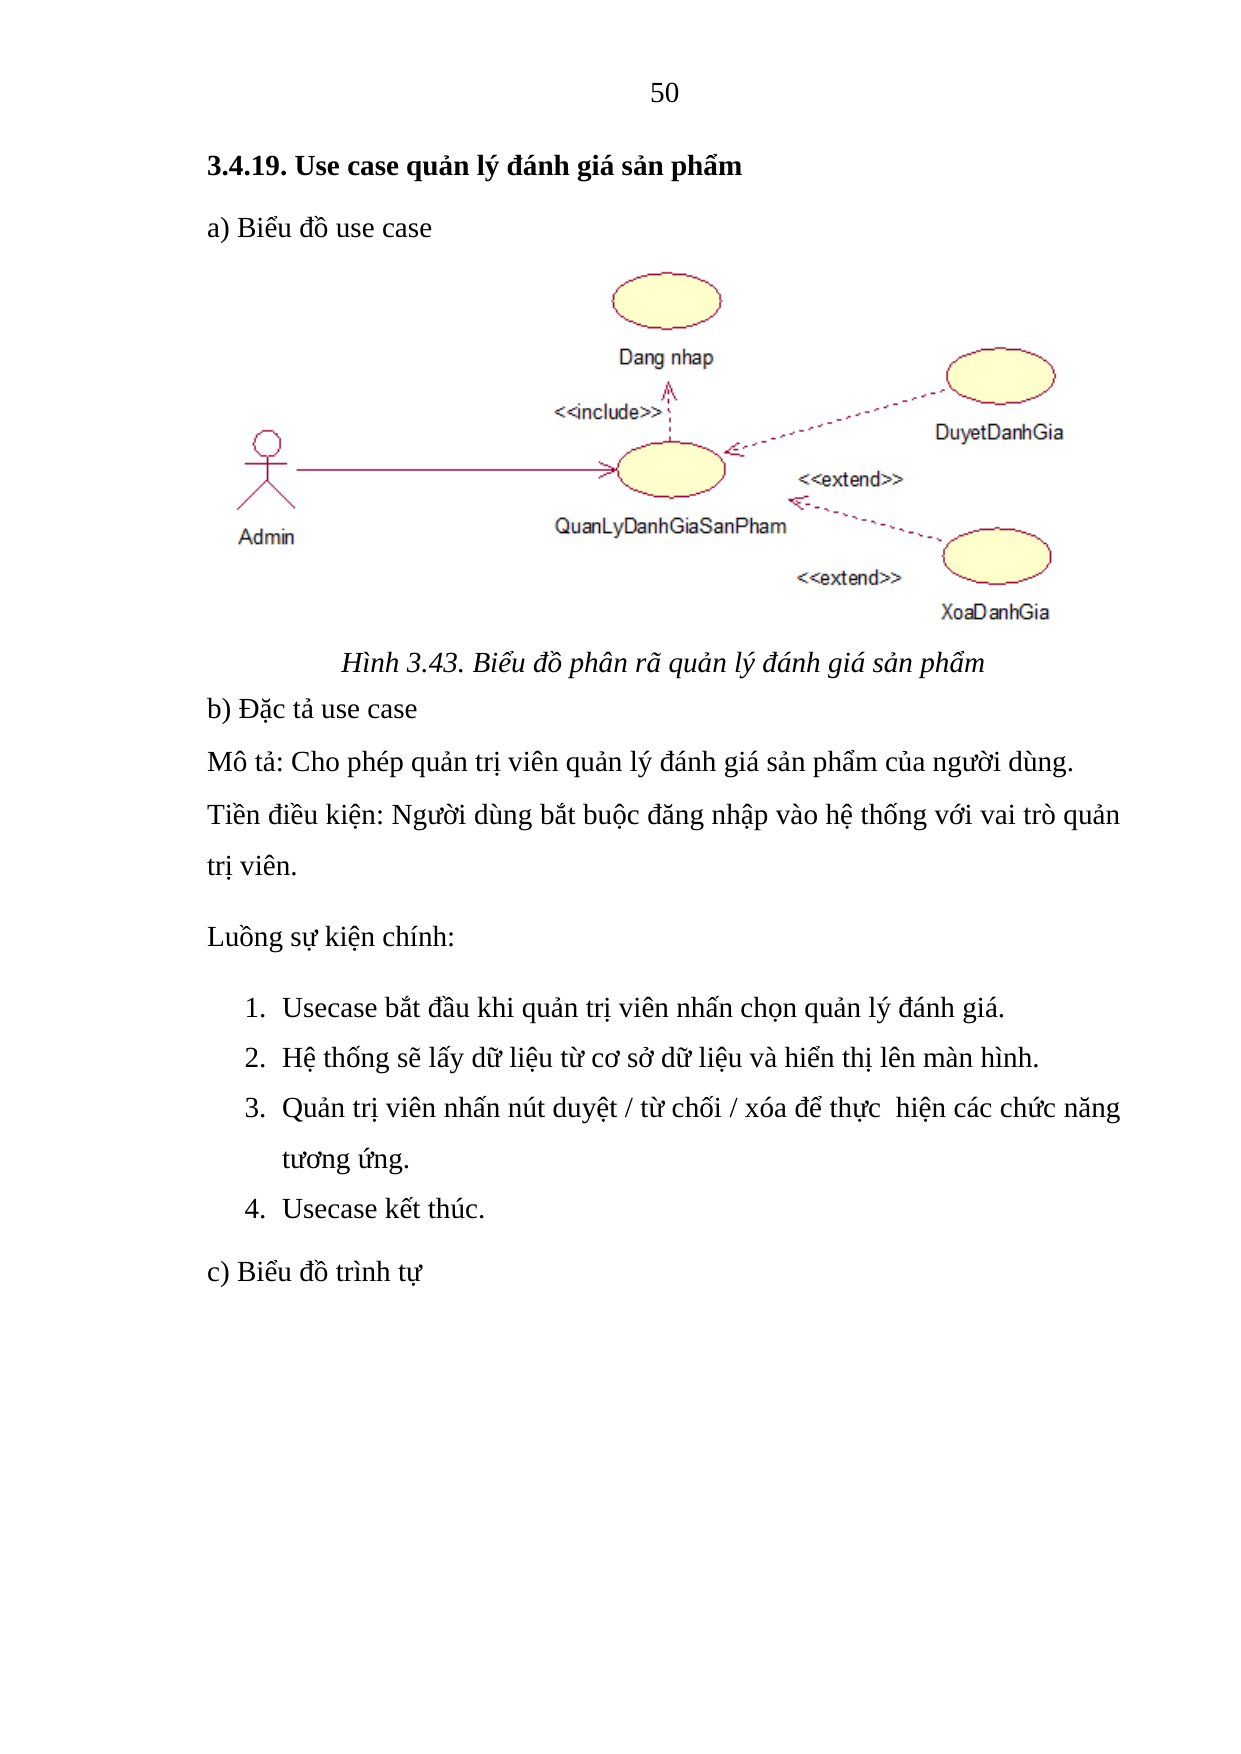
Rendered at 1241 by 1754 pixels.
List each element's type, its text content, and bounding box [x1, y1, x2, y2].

list Usecase bắt đầu khi quản trị viên nhấn chọn quản lý đánh giá. [244, 990, 1122, 1023]
text Mô tả: Cho phép quản trị viên quản lý đánh giá sản phẩm của người dùng. [207, 744, 1122, 778]
list Hệ thống sẽ lấy dữ liệu từ cơ sở dữ liệu và hiển thị lên màn hình. [244, 1040, 1122, 1074]
text a) Biểu đồ use case [207, 211, 1122, 244]
text Tiền điều kiện: Người dùng bắt buộc đăng nhập vào hệ thống với vai trò quản trị viên. [207, 797, 1122, 881]
subtitle Use case quản lý đánh giá sản phẩm [207, 148, 1122, 181]
text c) Biểu đồ trình tự [207, 1254, 1122, 1287]
text b) Đặc tả use case [207, 692, 1122, 725]
picture [206, 263, 1085, 629]
text Luồng sự kiện chính: [207, 919, 1122, 952]
list Quản trị viên nhấn nút duyệt / từ chối / xóa để thực hiện các chức năng tương ứng. [244, 1091, 1122, 1174]
list Usecase kết thúc. [244, 1191, 1122, 1225]
